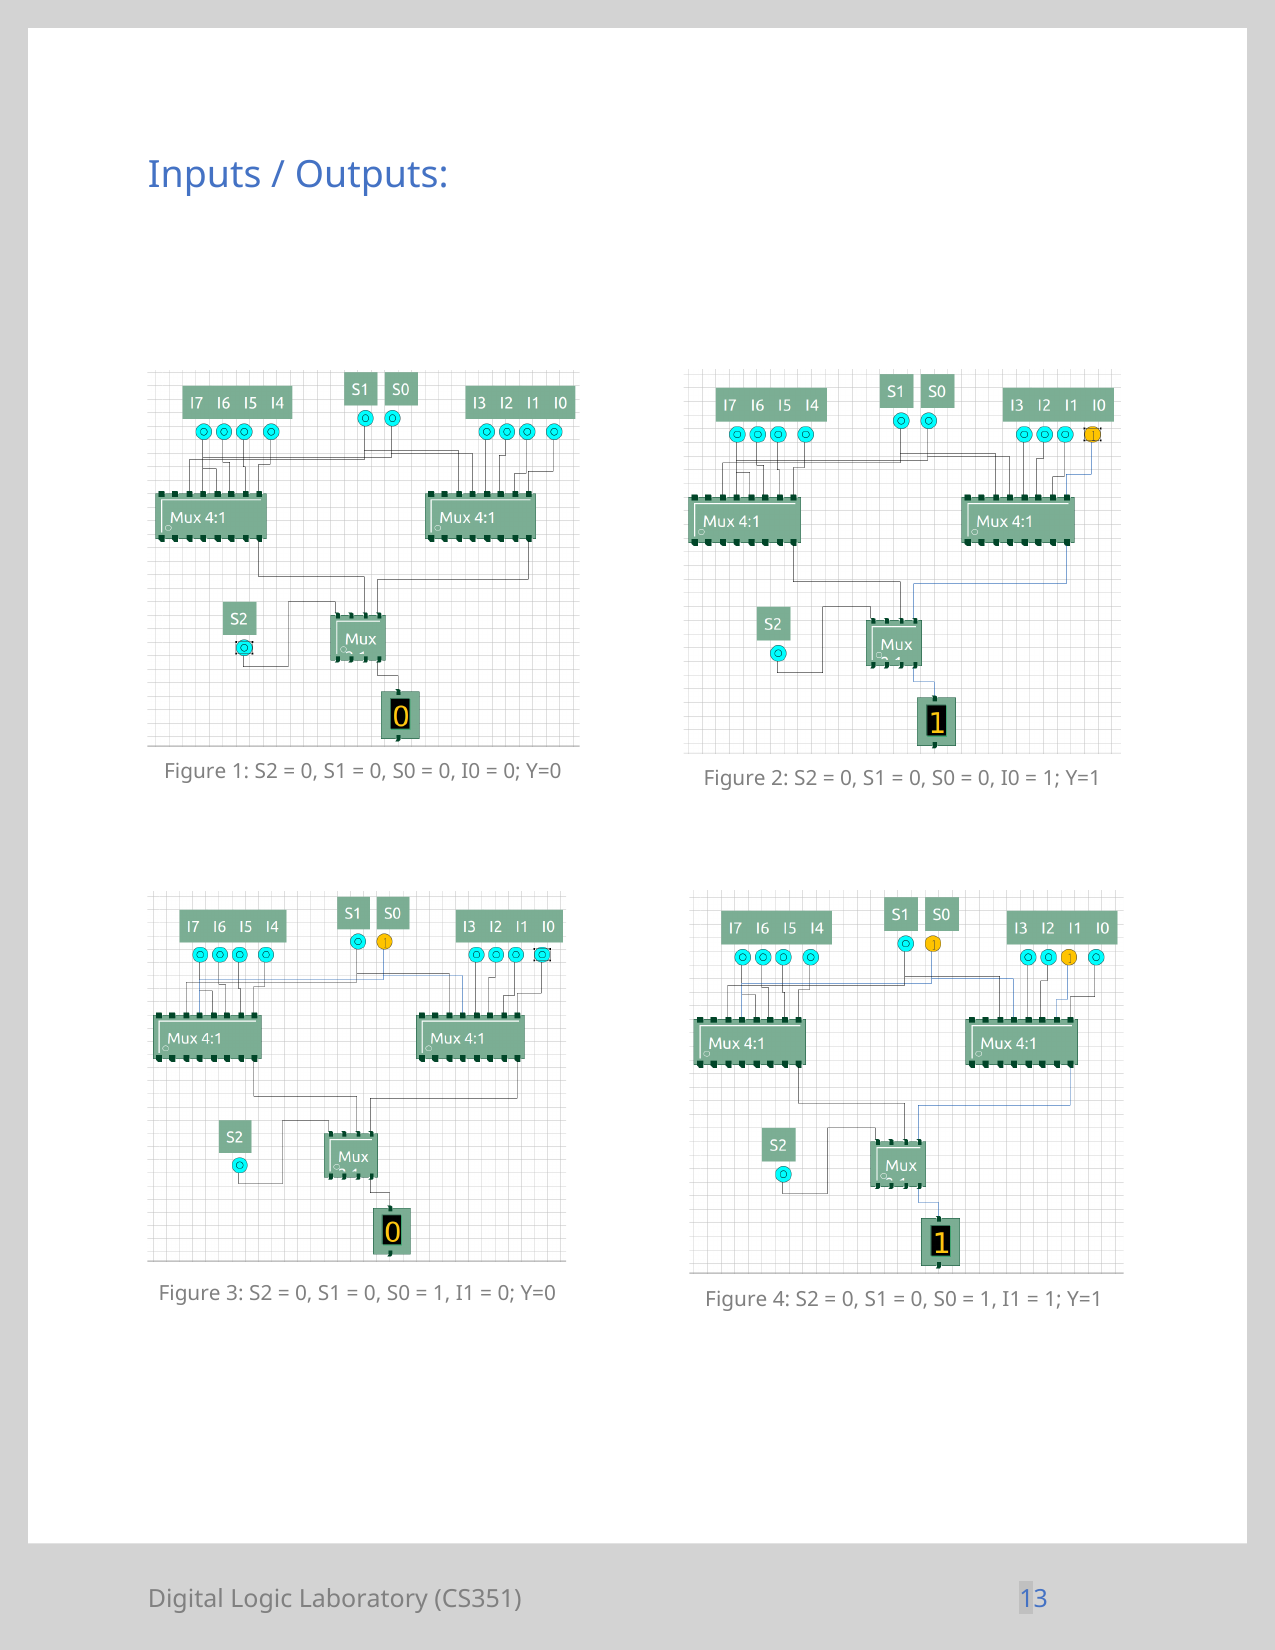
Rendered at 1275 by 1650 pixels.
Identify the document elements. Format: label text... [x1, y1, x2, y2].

picture [147, 891, 567, 1262]
picture [689, 890, 1124, 1274]
picture [147, 370, 580, 747]
picture [683, 369, 1121, 754]
subtitle Inputs / Outputs: [148, 148, 1127, 199]
